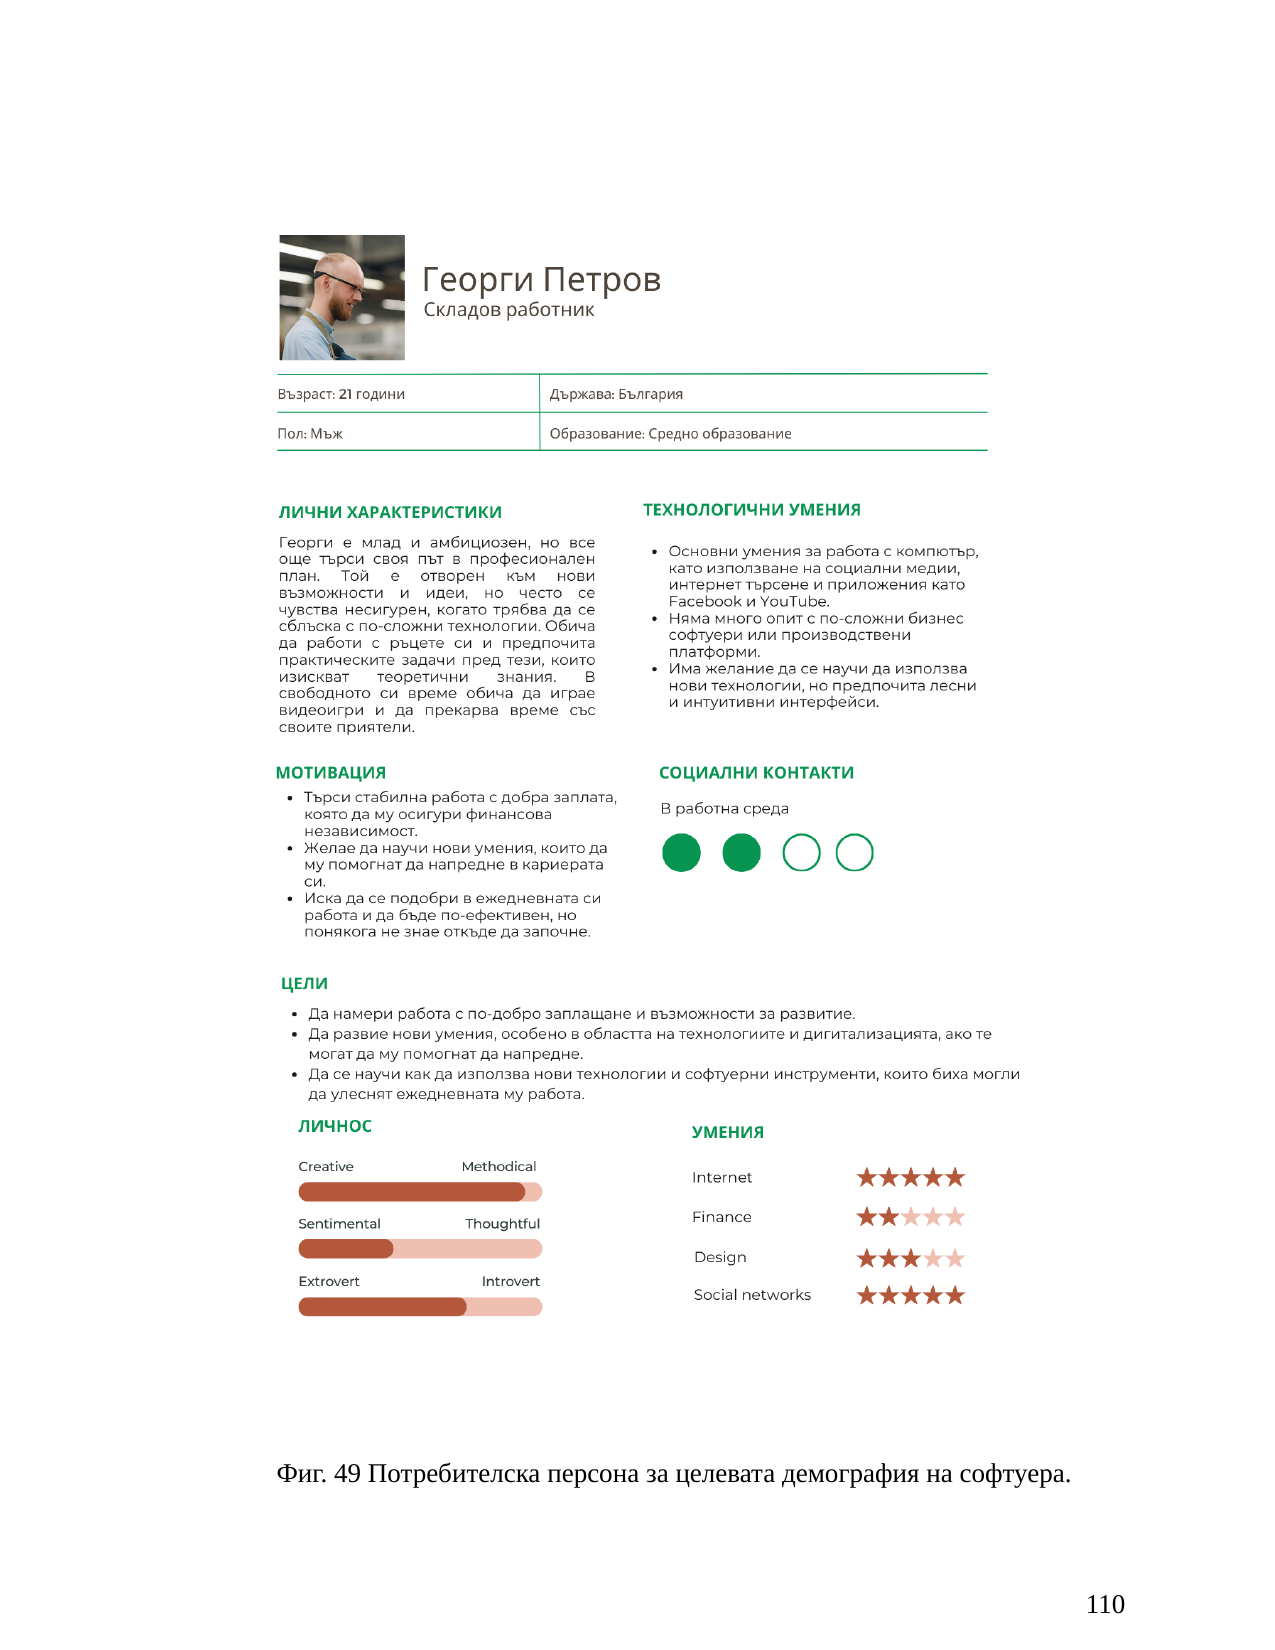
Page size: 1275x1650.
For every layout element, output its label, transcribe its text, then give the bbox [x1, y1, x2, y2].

text Фиг. 49 Потребителска персона за целевата демография на софтуера. [150, 1458, 1125, 1489]
picture [188, 150, 1076, 1405]
